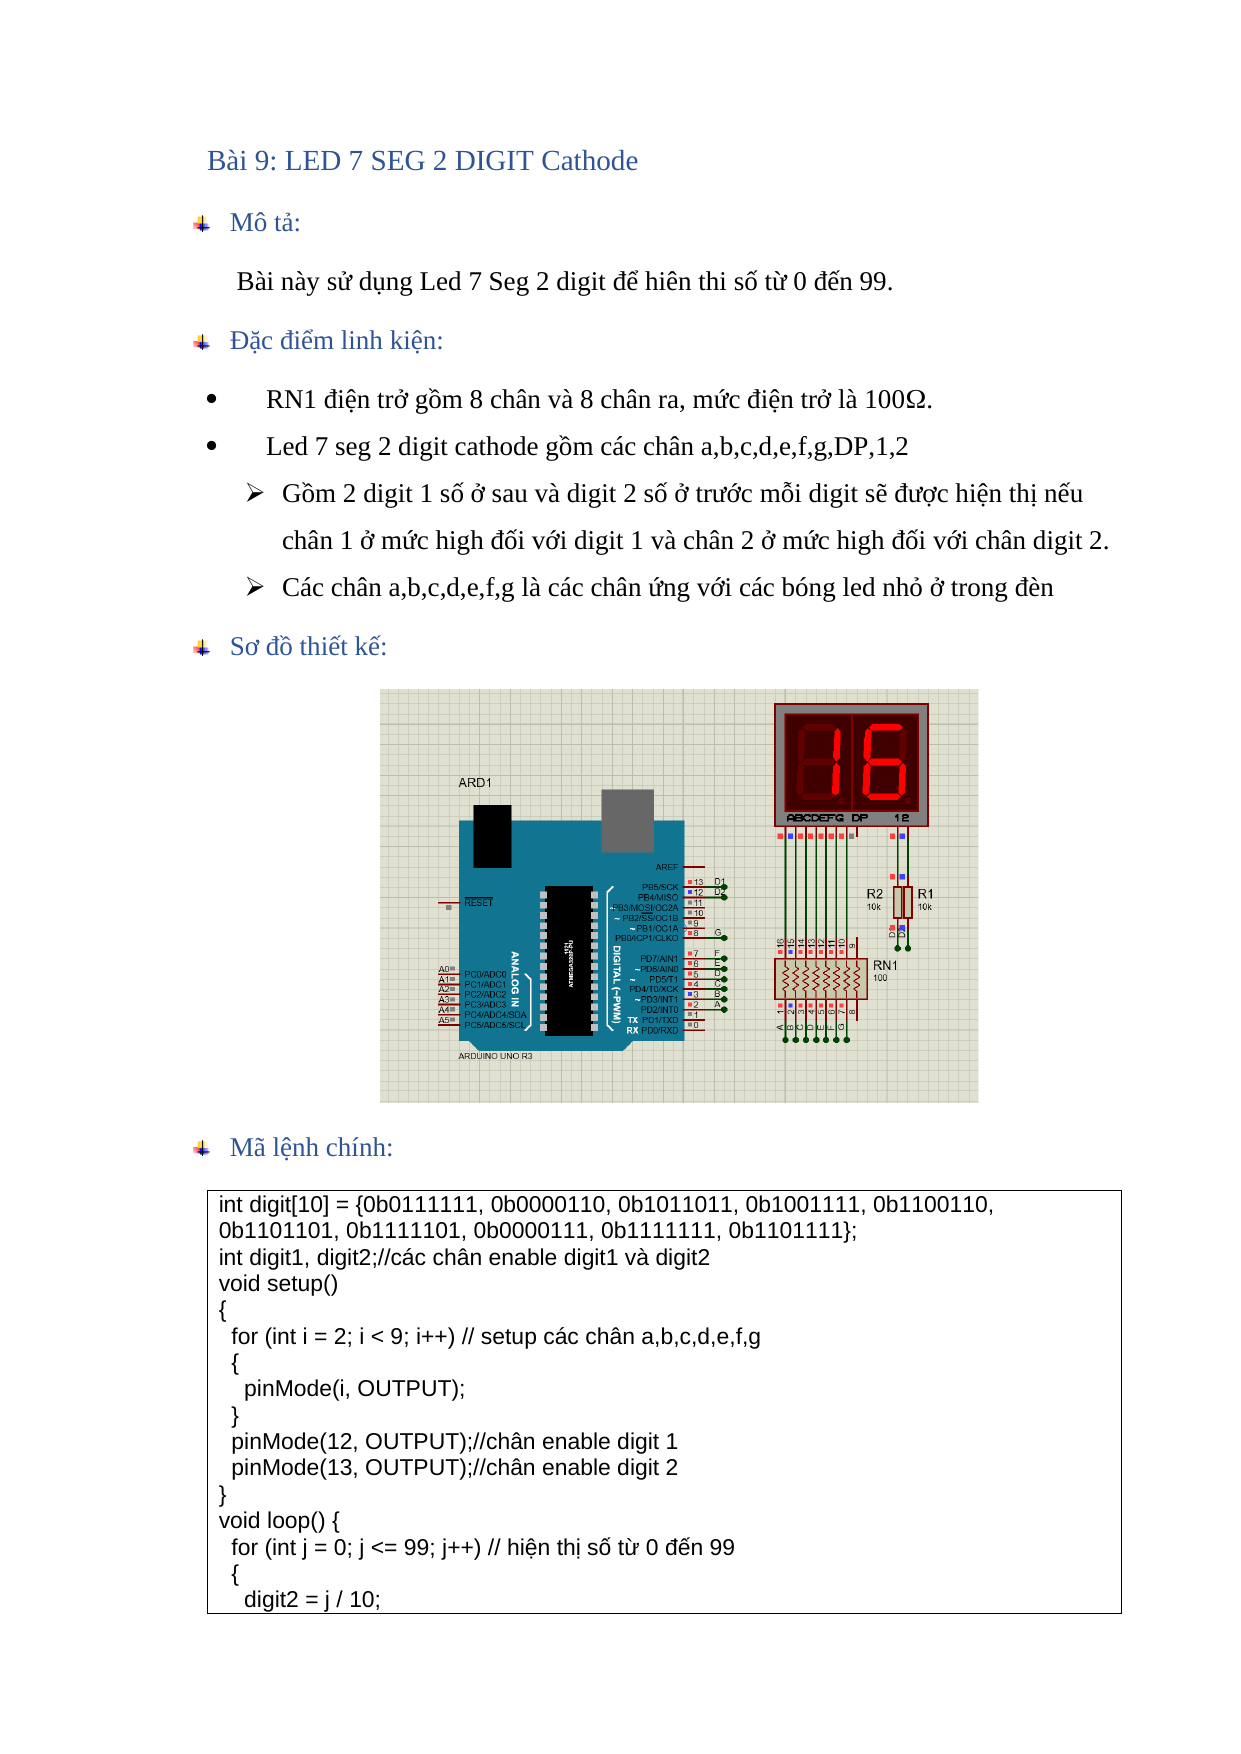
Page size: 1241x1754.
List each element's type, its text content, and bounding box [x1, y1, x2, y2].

list Led 7 seg 2 digit cathode gồm các chân a,b,c,d,e,f,g,DP,1,2 [177, 430, 1122, 462]
list Gồm 2 digit 1 số ở sau và digit 2 số ở trước mỗi digit sẽ được hiện thị nếu chân 1 ở mức high đối với digit 1 và chân 2 ở mức high đối với chân digit 2. [244, 477, 1122, 555]
picture [193, 638, 210, 656]
list RN1 điện trở gồm 8 chân và 8 chân ra, mức điện trở là 100. [177, 383, 1122, 415]
picture [193, 333, 210, 350]
subtitle Mã lệnh chính: [192, 1131, 1122, 1162]
subtitle Sơ đồ thiết kế: [192, 630, 1122, 661]
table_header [208, 1191, 1121, 1612]
subtitle Bài 9: LED 7 SEG 2 DIGIT Cathode [177, 143, 1122, 177]
list Các chân a,b,c,d,e,f,g là các chân ứng với các bóng led nhỏ ở trong đèn [244, 571, 1122, 602]
text Bài này sử dụng Led 7 Seg 2 digit để hiên thi số từ 0 đến 99. [207, 265, 1122, 296]
picture [193, 214, 210, 232]
subtitle Mô tả: [192, 206, 1122, 237]
picture [193, 1139, 210, 1156]
subtitle Đặc điểm linh kiện: [192, 324, 1122, 355]
